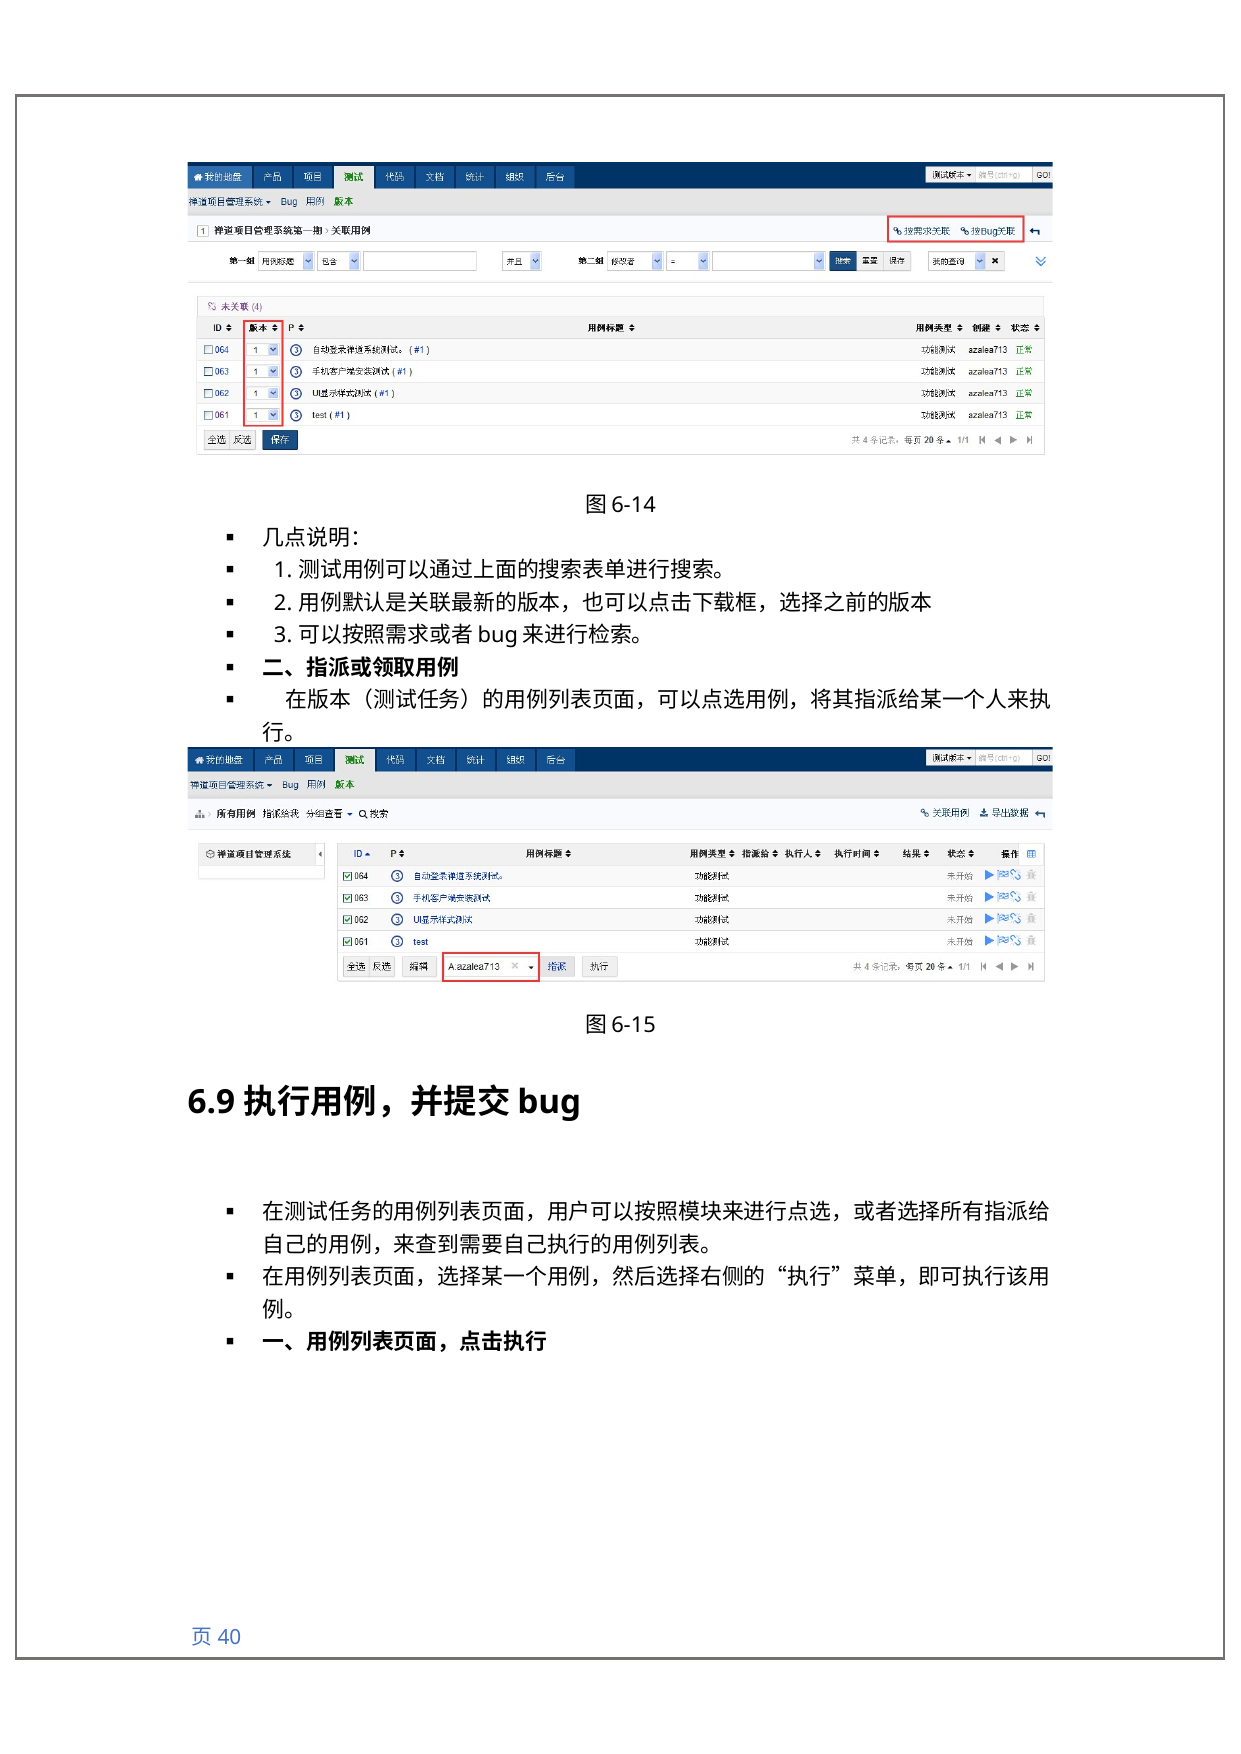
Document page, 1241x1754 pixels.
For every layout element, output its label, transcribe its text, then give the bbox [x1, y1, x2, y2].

text 图6-14 [187, 487, 1053, 519]
list 在测试任务的用例列表页面，用户可以按照模块来进行点选，或者选择所有指派给自己的用例，来查到需要自己执行的用例列表。 [225, 1194, 1053, 1259]
subtitle 6.9 执行用例，并提交bug [187, 1067, 1053, 1132]
picture [187, 162, 1053, 460]
list 几点说明： [225, 519, 1053, 552]
list 一、用例列表页面，点击执行 [225, 1324, 1053, 1356]
picture [187, 747, 1053, 986]
list 1. 测试用例可以通过上面的搜索表单进行搜索。 [225, 552, 1053, 584]
text 图6-15 [187, 1007, 1053, 1039]
list 在版本（测试任务）的用例列表页面，可以点选用例，将其指派给某一个人来执行。 [225, 682, 1053, 747]
list 二、指派或领取用例 [225, 649, 1053, 682]
list 2. 用例默认是关联最新的版本，也可以点击下载框，选择之前的版本 [225, 584, 1053, 617]
list 3. 可以按照需求或者bug来进行检索。 [225, 617, 1053, 649]
list 在用例列表页面，选择某一个用例，然后选择右侧的“执行”菜单，即可执行该用例。 [225, 1259, 1053, 1324]
